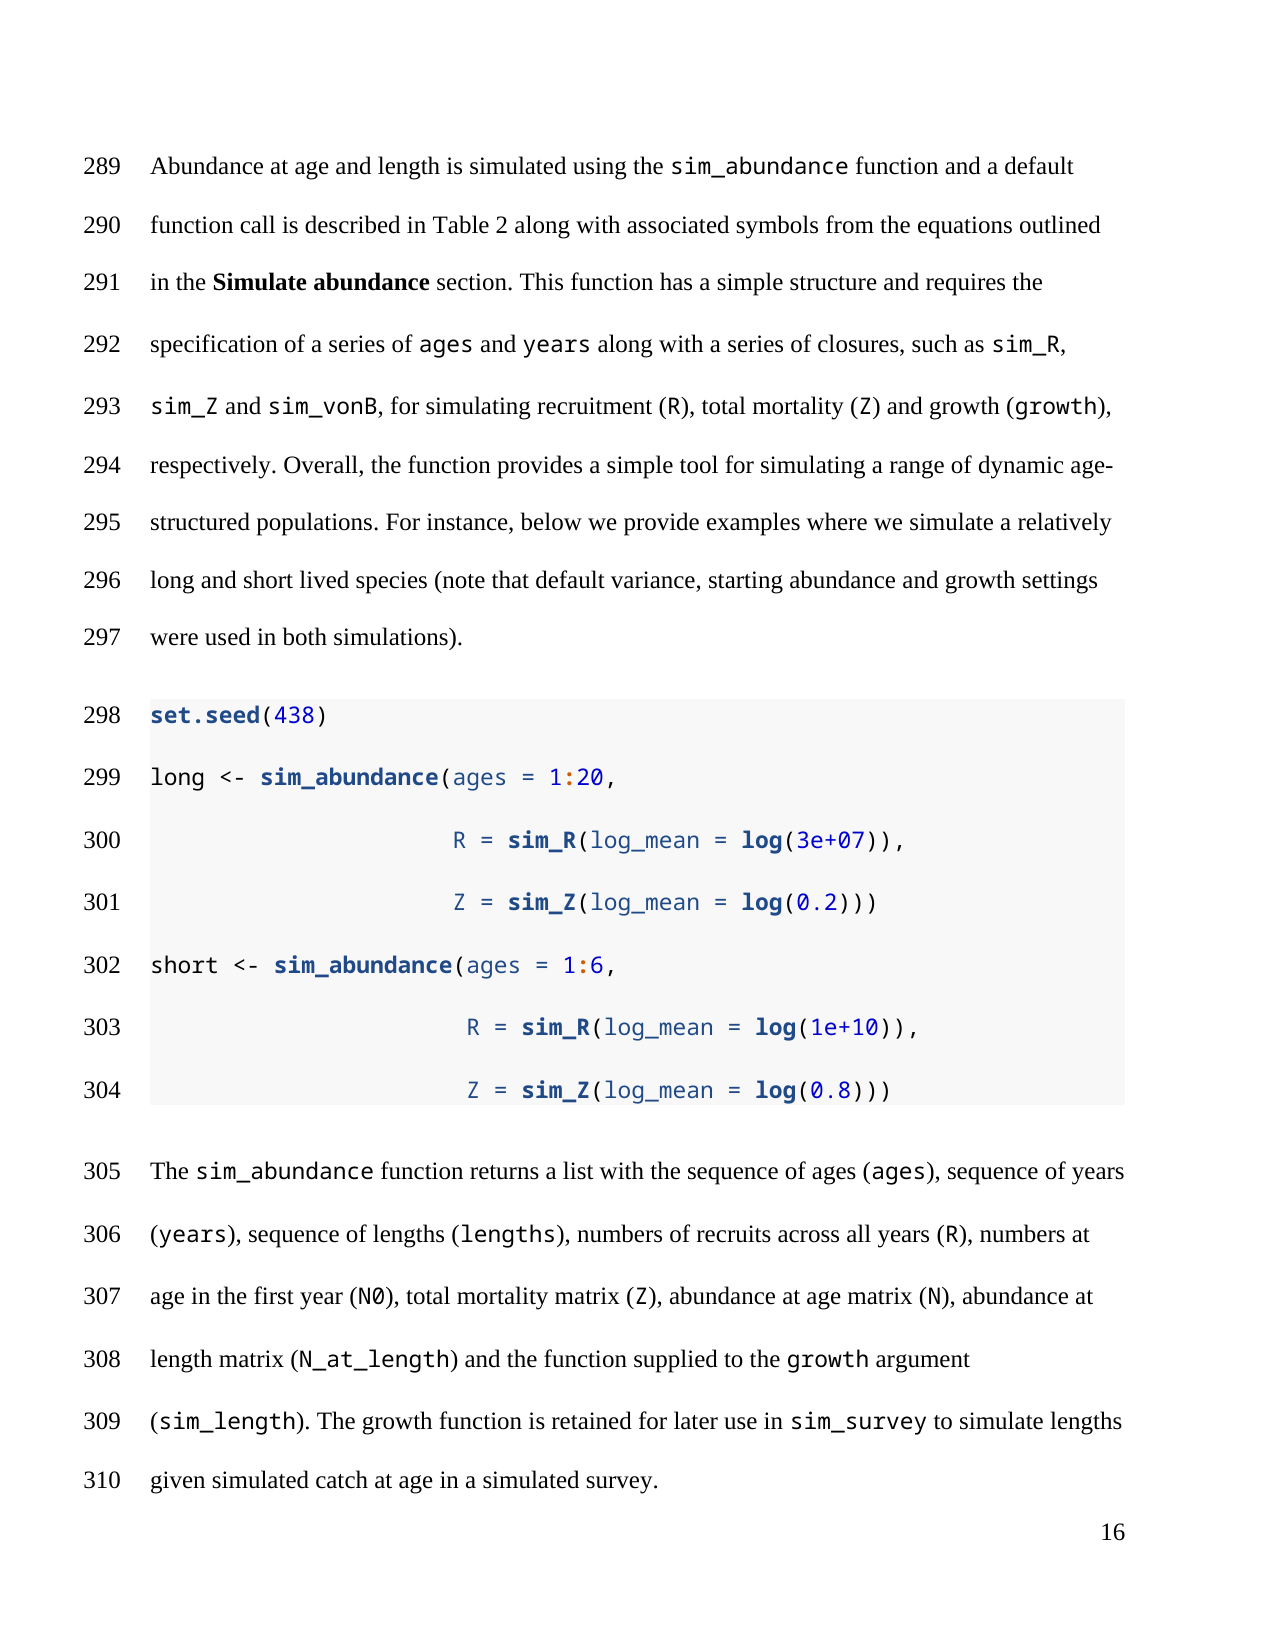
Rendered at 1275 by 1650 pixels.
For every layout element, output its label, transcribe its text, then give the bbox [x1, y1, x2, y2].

text set.seed(438) long <- sim_abundance(ages = 1:20, R = sim_R(log_mean = log(3e+07)), Z = sim_Z(log_mean = log(0.2))) short <- sim_abundance(ages = 1:6, R = sim_R(log_mean = log(1e+10)), Z = sim_Z(log_mean = log(0.8))) [150, 699, 1125, 1105]
text Abundance at age and length is simulated using the sim_abundance function and a default function call is described in Table 2 along with associated symbols from the equations outlined in the Simulate abundance section. This function has a simple structure and requires the specification of a series of ages and years along with a series of closures, such as sim_R, sim_Z and sim_vonB, for simulating recruitment (R), total mortality (Z) and growth (growth), respectively. Overall, the function provides a simple tool for simulating a range of dynamic age-structured populations. For instance, below we provide examples where we simulate a relatively long and short lived species (note that default variance, starting abundance and growth settings were used in both simulations). [150, 150, 1125, 651]
text The sim_abundance function returns a list with the sequence of ages (ages), sequence of years (years), sequence of lengths (lengths), numbers of recruits across all years (R), numbers at age in the first year (N0), total mortality matrix (Z), abundance at age matrix (N), abundance at length matrix (N_at_length) and the function supplied to the growth argument (sim_length). The growth function is retained for later use in sim_survey to simulate lengths given simulated catch at age in a simulated survey. [150, 1155, 1125, 1494]
